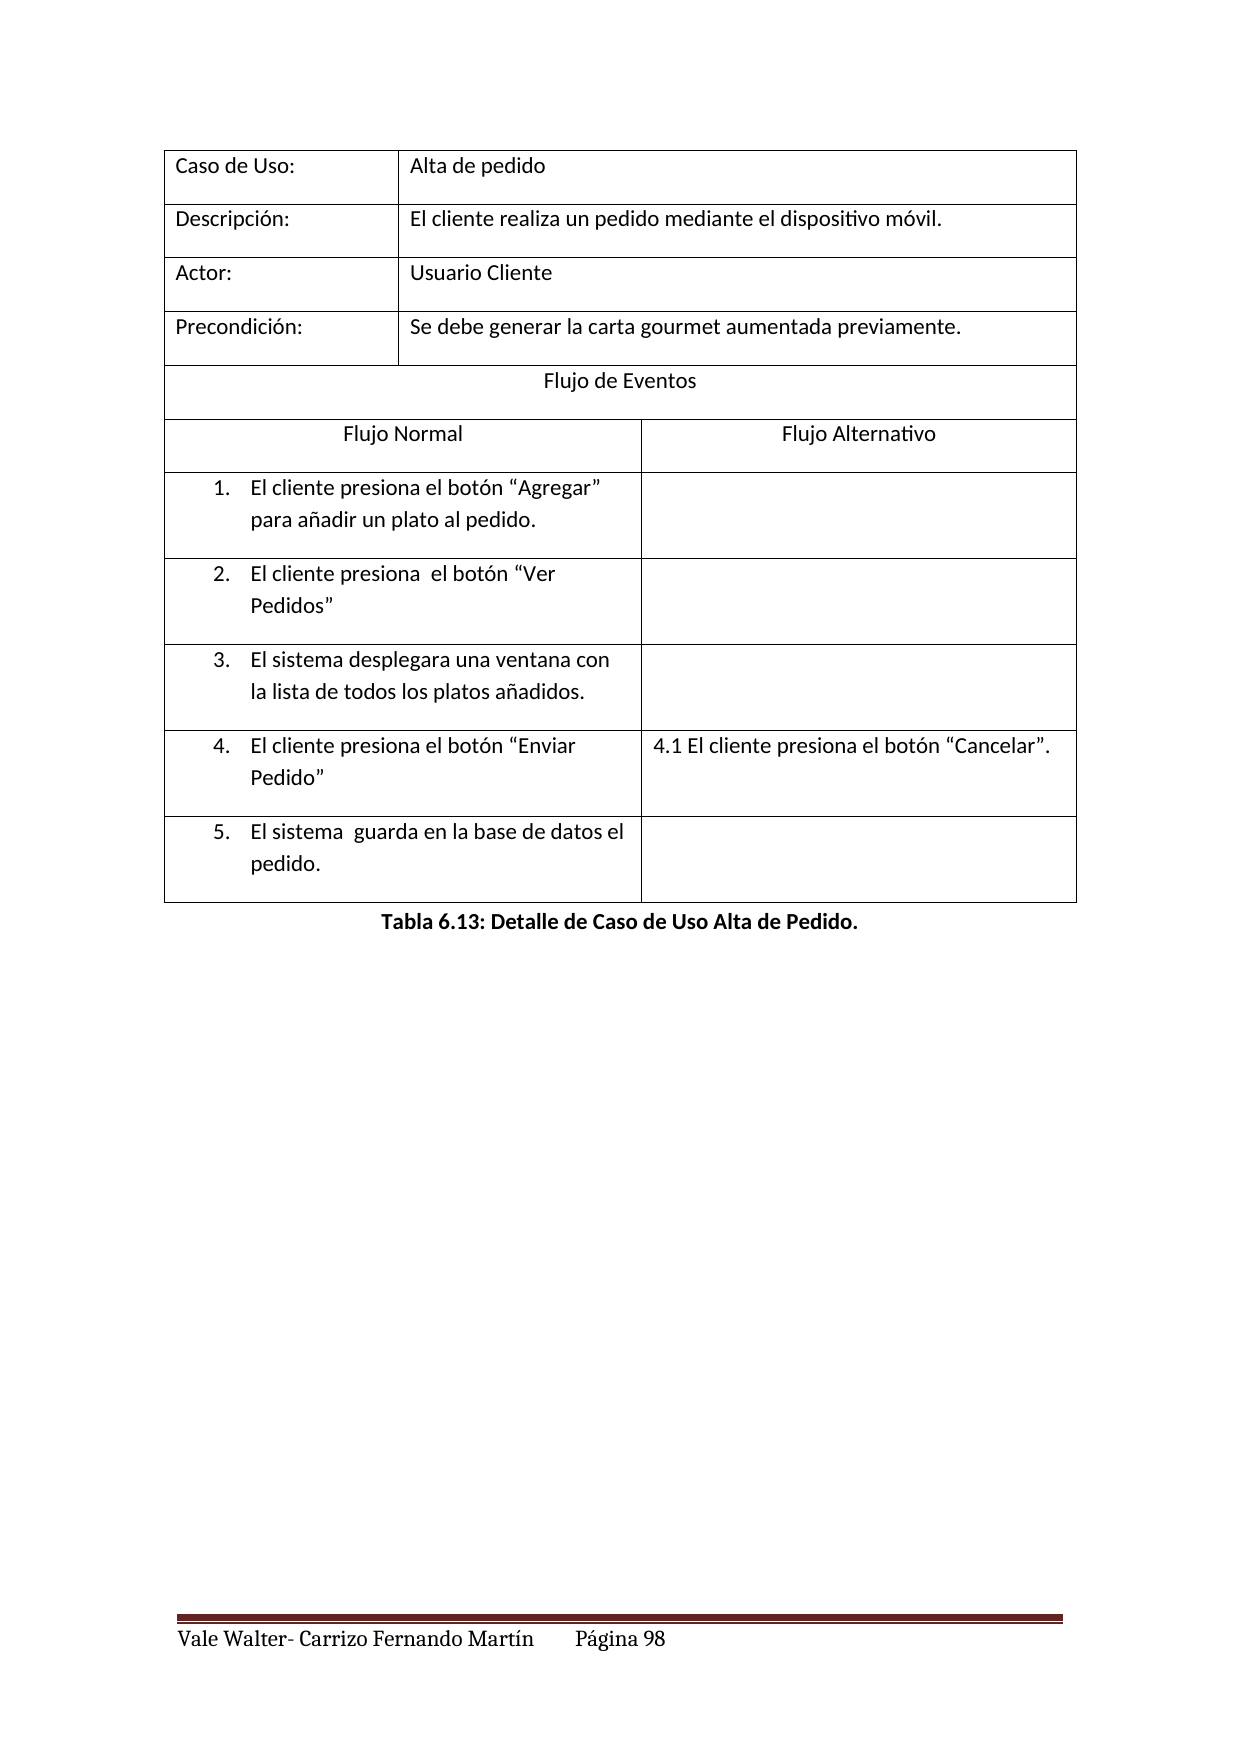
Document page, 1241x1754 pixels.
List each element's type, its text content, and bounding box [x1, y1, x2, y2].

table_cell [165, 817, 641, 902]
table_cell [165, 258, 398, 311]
text Tabla 6.13: Detalle de Caso de Uso Alta de Pedido. [177, 903, 1063, 935]
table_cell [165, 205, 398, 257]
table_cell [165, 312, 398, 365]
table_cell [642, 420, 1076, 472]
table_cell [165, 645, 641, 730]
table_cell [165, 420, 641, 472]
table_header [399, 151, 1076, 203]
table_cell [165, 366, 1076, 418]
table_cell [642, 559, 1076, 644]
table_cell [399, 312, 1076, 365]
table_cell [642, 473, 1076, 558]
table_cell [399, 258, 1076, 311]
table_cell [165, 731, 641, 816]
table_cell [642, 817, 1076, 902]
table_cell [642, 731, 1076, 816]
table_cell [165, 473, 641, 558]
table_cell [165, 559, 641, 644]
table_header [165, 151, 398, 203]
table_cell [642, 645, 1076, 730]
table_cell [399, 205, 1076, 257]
